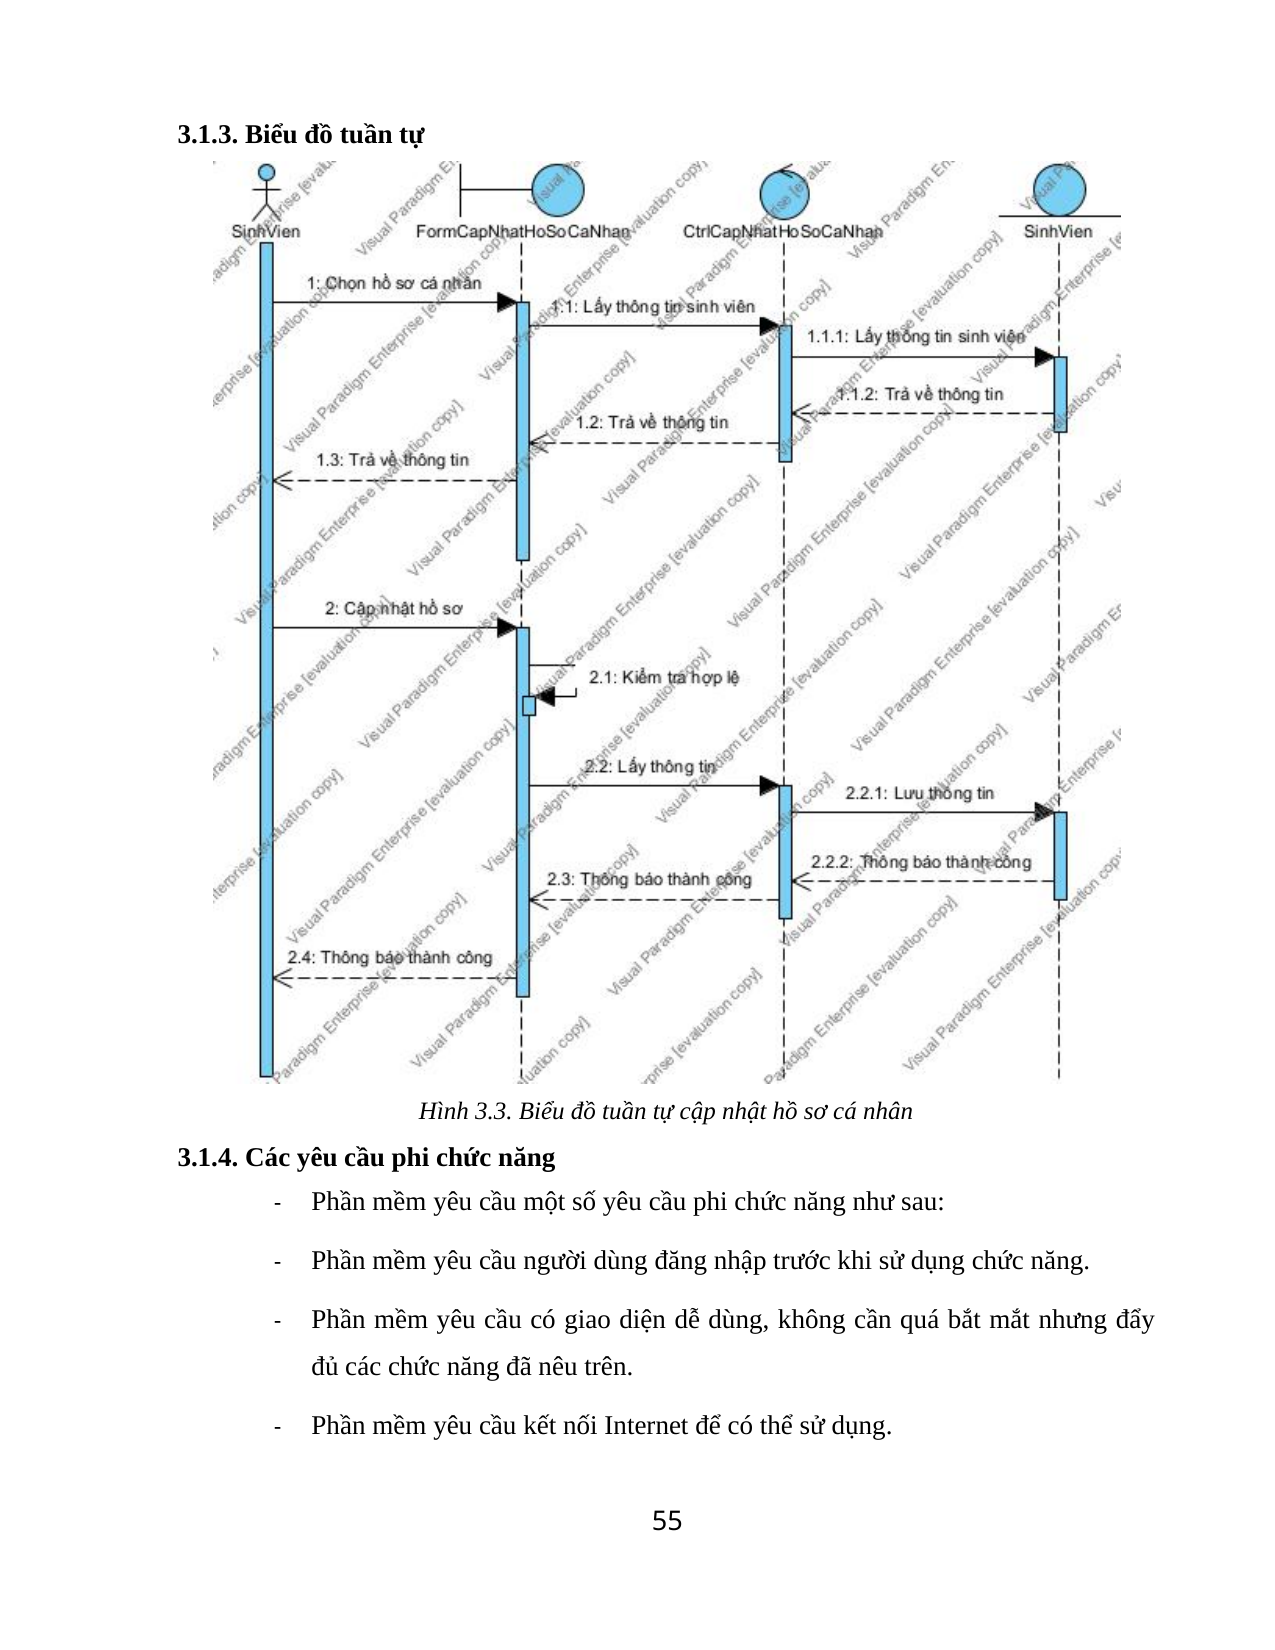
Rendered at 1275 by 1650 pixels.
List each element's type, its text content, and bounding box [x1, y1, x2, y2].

list Phần mềm yêu cầu có giao diện dễ dùng, không cần quá bắt mắt nhưng đẩy đủ các chức năng đã nêu trên. [274, 1303, 1157, 1381]
subtitle 3.1.4. Các yêu cầu phi chức năng [177, 1142, 1157, 1173]
picture [213, 161, 1121, 1084]
text Hình 3.3. Biểu đồ tuần tự cập nhật hồ sơ cá nhân [177, 1096, 1157, 1125]
subtitle 3.1.3. Biểu đồ tuần tự [177, 118, 1157, 149]
list Phần mềm yêu cầu người dùng đăng nhập trước khi sử dụng chức năng. [274, 1244, 1157, 1276]
list Phần mềm yêu cầu một số yêu cầu phi chức năng như sau: [274, 1185, 1157, 1216]
list Phần mềm yêu cầu kết nối Internet để có thể sử dụng. [274, 1409, 1157, 1441]
